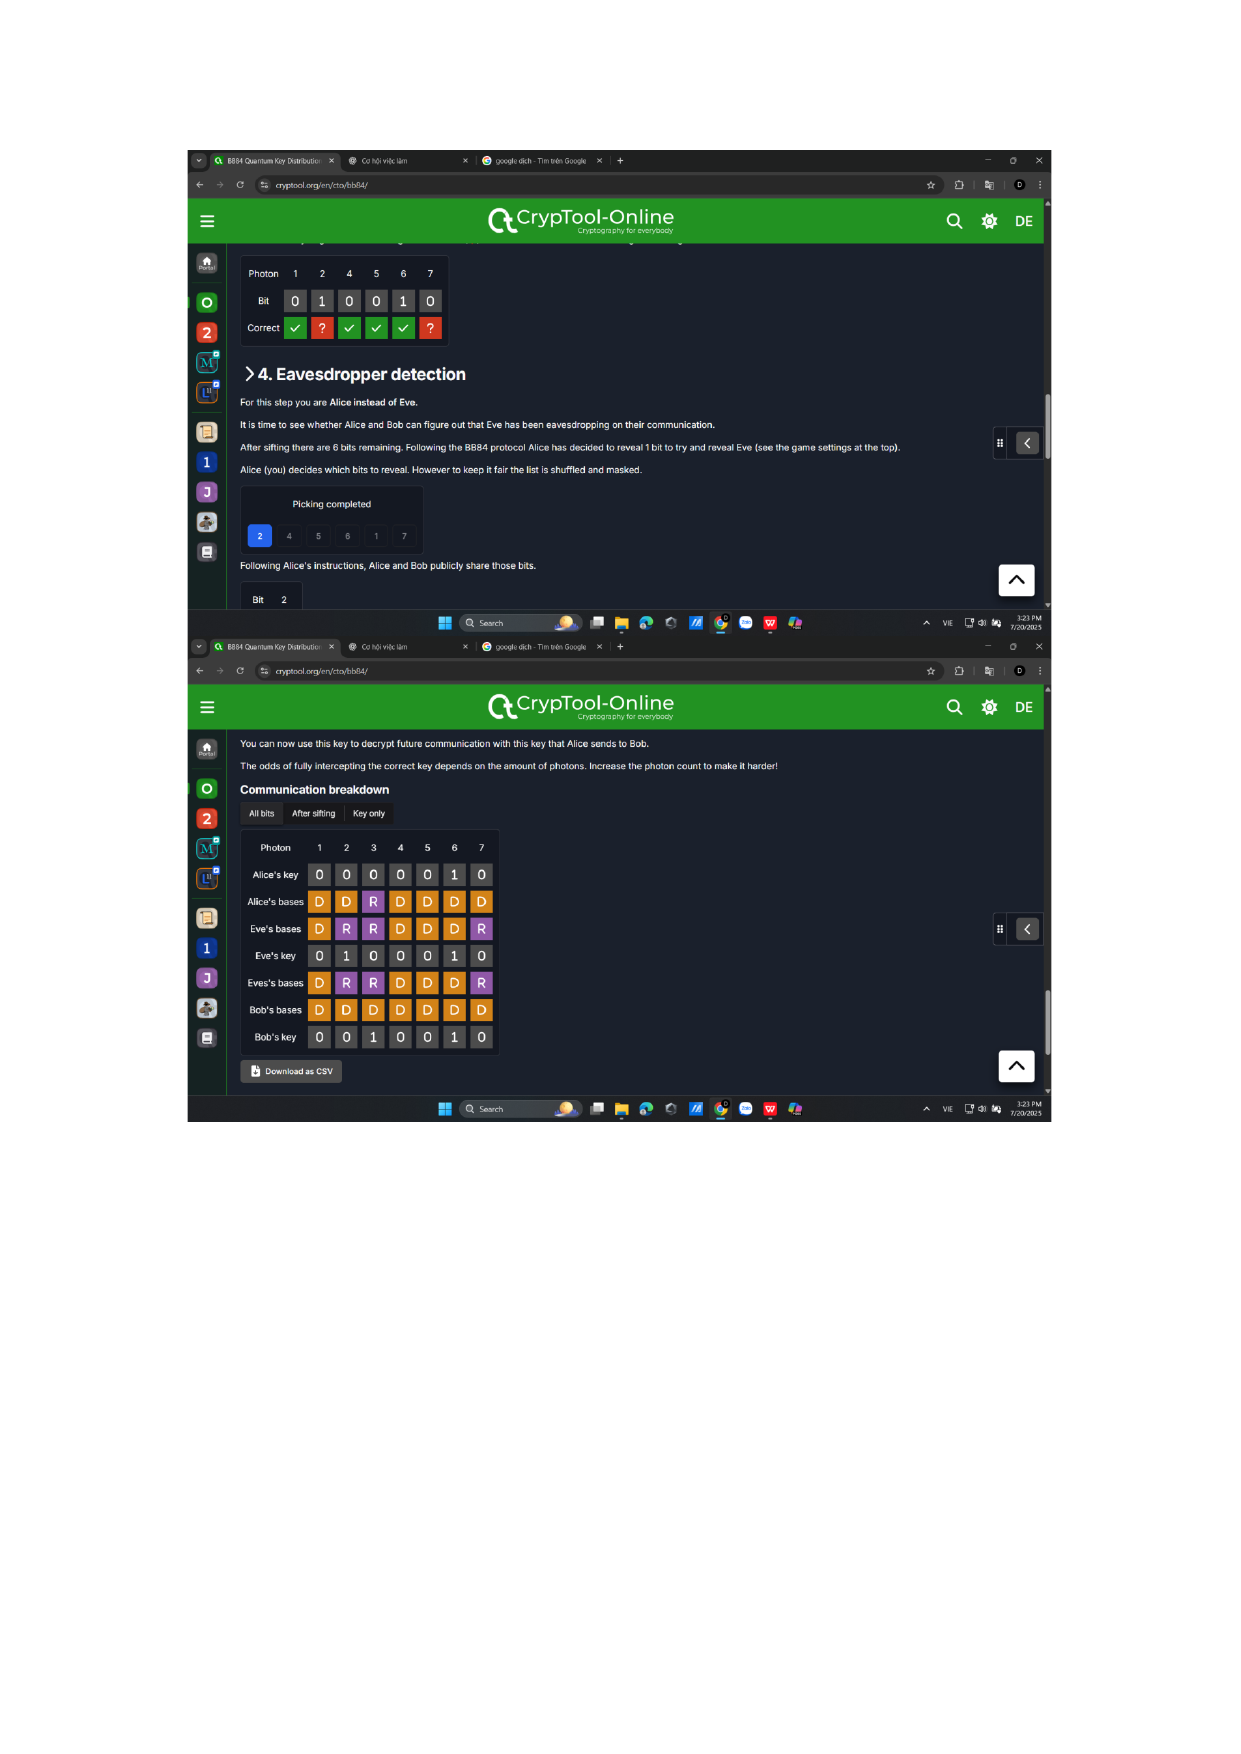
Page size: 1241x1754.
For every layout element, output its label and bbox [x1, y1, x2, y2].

picture [187, 150, 1052, 1122]
